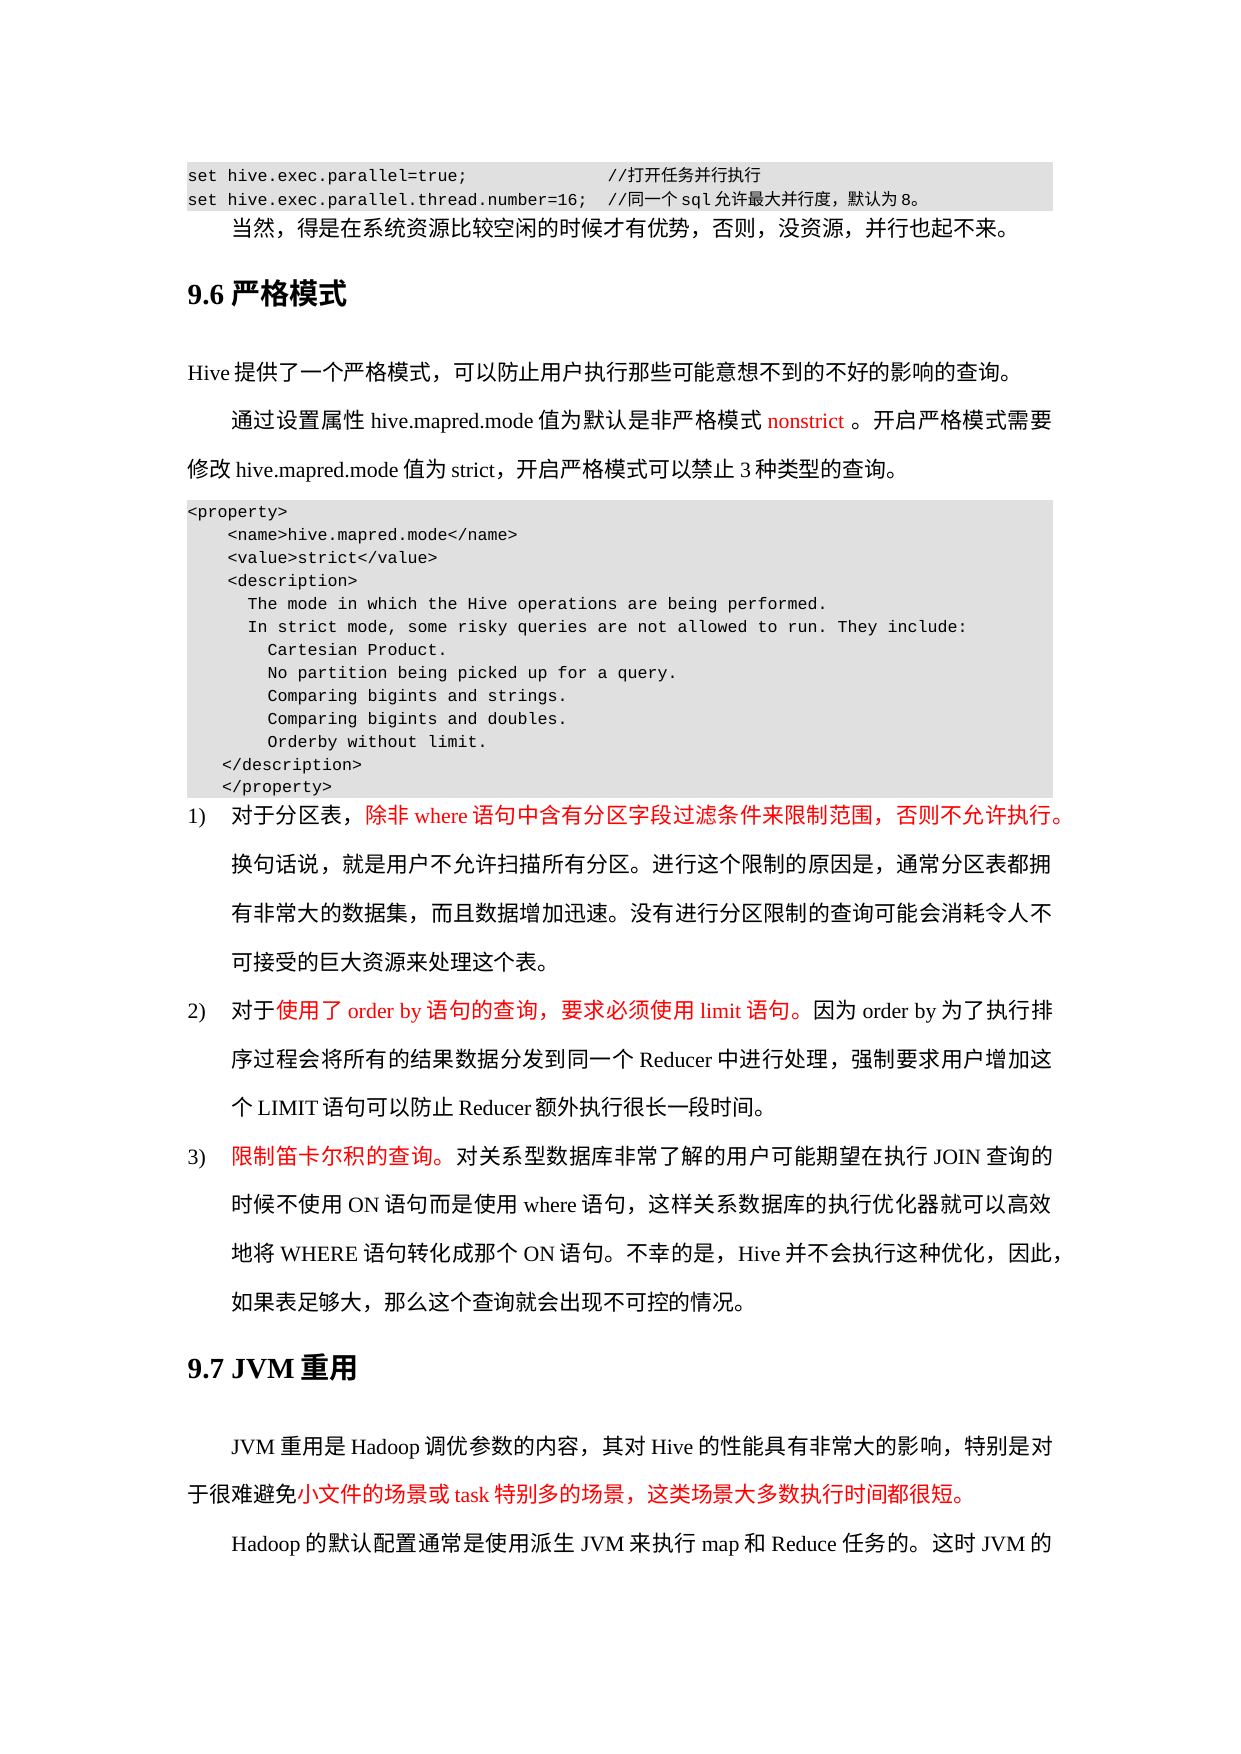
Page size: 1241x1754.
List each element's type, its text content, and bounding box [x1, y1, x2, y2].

text Orderby without limit. [187, 729, 1053, 752]
text 当然，得是在系统资源比较空闲的时候才有优势，否则，没资源，并行也起不来。 [187, 211, 1053, 243]
text <name>hive.mapred.mode</name> [187, 523, 1053, 546]
text set hive.exec.parallel=true; //打开任务并行执行 [187, 162, 1053, 186]
subtitle 9.6 严格模式 [187, 259, 1053, 324]
subtitle 9.7 JVM重用 [187, 1333, 1053, 1398]
text set hive.exec.parallel.thread.number=16; //同一个sql允许最大并行度，默认为8。 [187, 186, 1053, 211]
text 通过设置属性hive.mapred.mode值为默认是非严格模式nonstrict 。开启严格模式需要修改hive.mapred.mode值为strict，开启严格模式可以禁止3种类型的查询。 [187, 403, 1053, 484]
text Hive提供了一个严格模式，可以防止用户执行那些可能意想不到的不好的影响的查询。 [187, 354, 1053, 387]
text <property> [187, 500, 1053, 523]
text <description> [187, 569, 1053, 592]
text </description> [187, 752, 1053, 775]
text </property> [187, 775, 1053, 798]
list 对于分区表，除非where语句中含有分区字段过滤条件来限制范围，否则不允许执行。换句话说，就是用户不允许扫描所有分区。进行这个限制的原因是，通常分区表都拥有非常大的数据集，而且数据增加迅速。没有进行分区限制的查询可能会消耗令人不可接受的巨大资源来处理这个表。 [187, 798, 1053, 977]
list 对于使用了order by语句的查询，要求必须使用limit语句。因为order by为了执行排序过程会将所有的结果数据分发到同一个Reducer中进行处理，强制要求用户增加这个LIMIT语句可以防止Reducer额外执行很长一段时间。 [187, 992, 1053, 1122]
text Comparing bigints and strings. [187, 683, 1053, 706]
text In strict mode, some risky queries are not allowed to run. They include: [187, 614, 1053, 637]
text Comparing bigints and doubles. [187, 706, 1053, 729]
list 限制笛卡尔积的查询。对关系型数据库非常了解的用户可能期望在执行JOIN查询的时候不使用ON语句而是使用where语句，这样关系数据库的执行优化器就可以高效地将WHERE语句转化成那个ON语句。不幸的是，Hive并不会执行这种优化，因此，如果表足够大，那么这个查询就会出现不可控的情况。 [187, 1138, 1053, 1317]
text <value>strict</value> [187, 546, 1053, 569]
text No partition being picked up for a query. [187, 660, 1053, 683]
text The mode in which the Hive operations are being performed. [187, 592, 1053, 614]
text JVM重用是Hadoop调优参数的内容，其对Hive的性能具有非常大的影响，特别是对于很难避免小文件的场景或task特别多的场景，这类场景大多数执行时间都很短。 [187, 1428, 1053, 1509]
text Cartesian Product. [187, 637, 1053, 660]
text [187, 1525, 1053, 1558]
